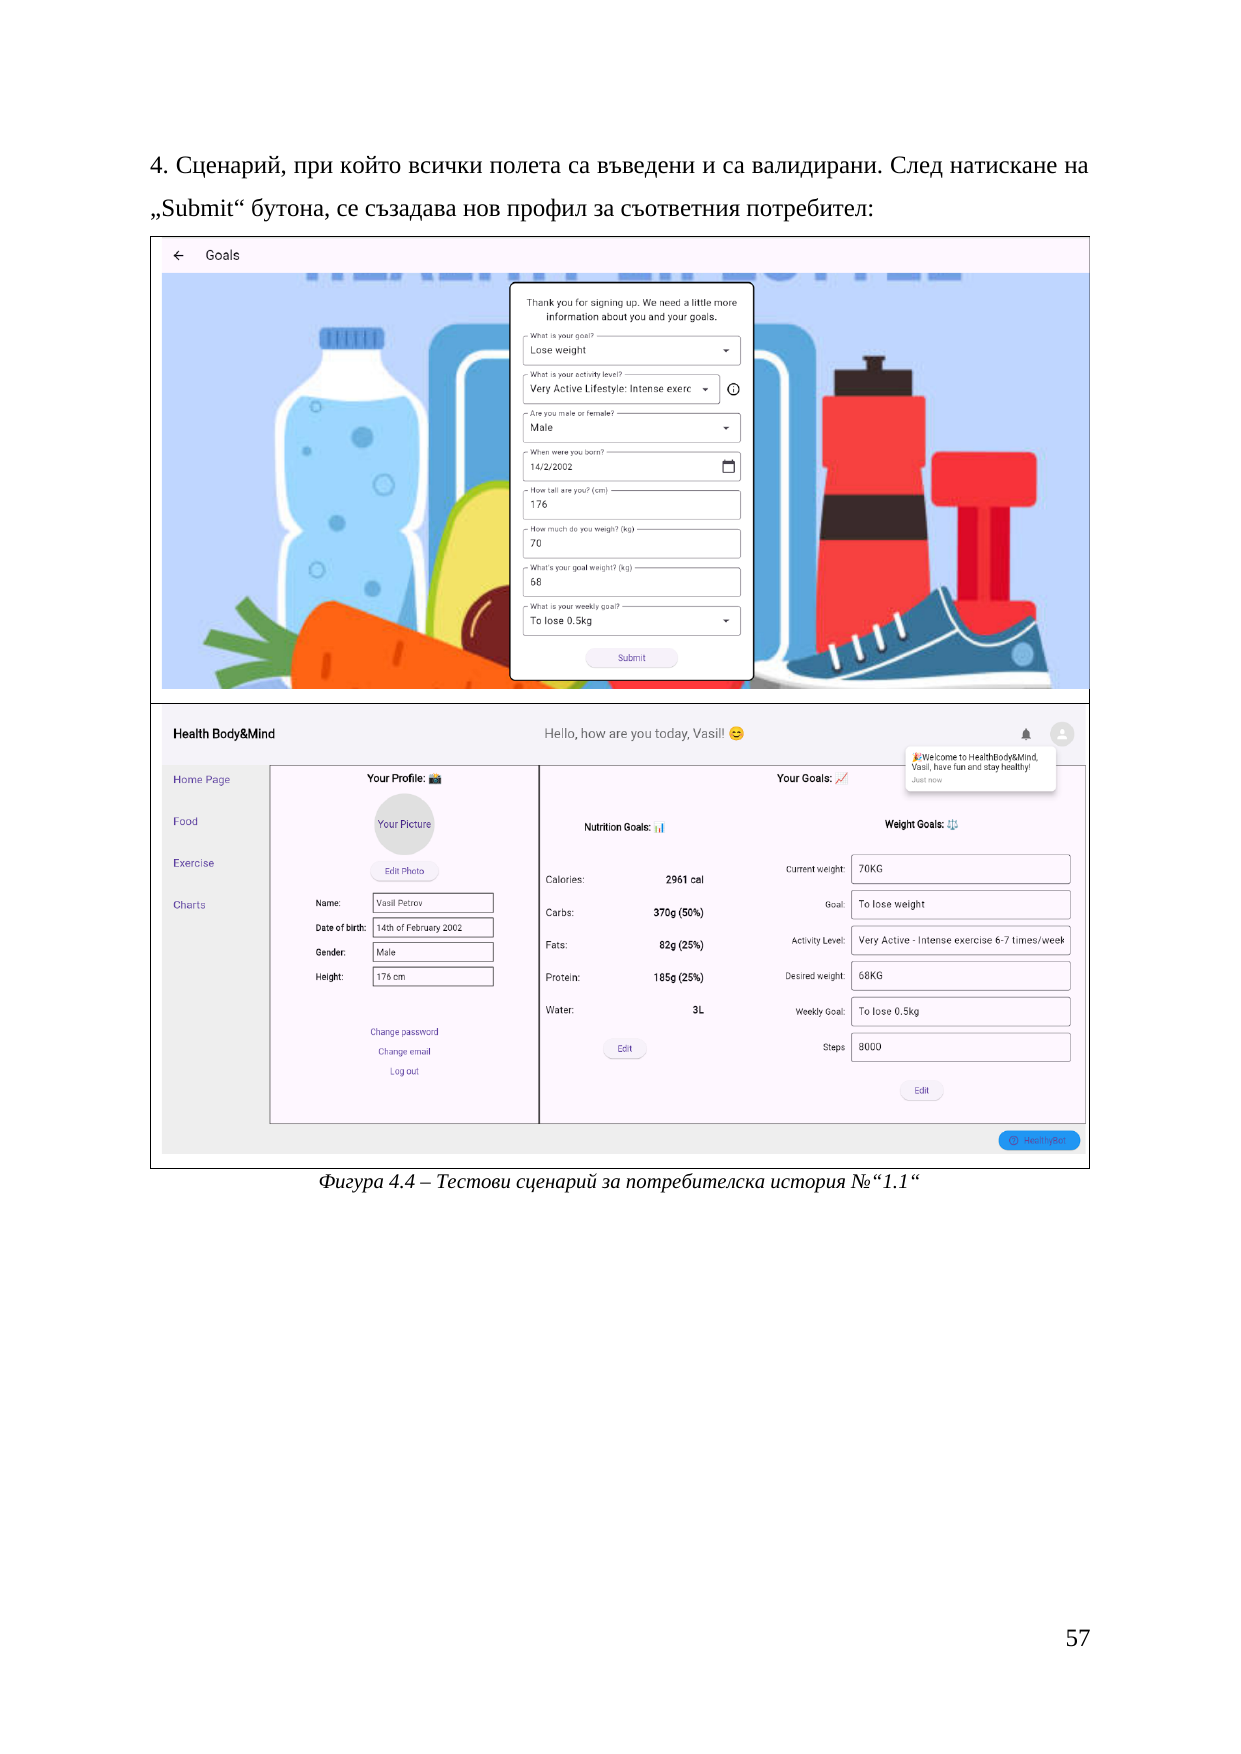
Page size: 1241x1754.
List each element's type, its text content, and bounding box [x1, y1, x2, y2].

text Фигура 4.4 – Тестови сценарий за потребителска история №“1.1“ [150, 1169, 1090, 1193]
text 4. Сценарий, при който всички полета са въведени и са валидирани. След натискане на „Submit“ бутона, се съзадава нов профил за съответния потребител: [150, 150, 1090, 222]
table_cell [151, 704, 1089, 1168]
picture [161, 237, 1090, 689]
picture [161, 704, 1086, 1154]
table_header [151, 237, 1089, 703]
